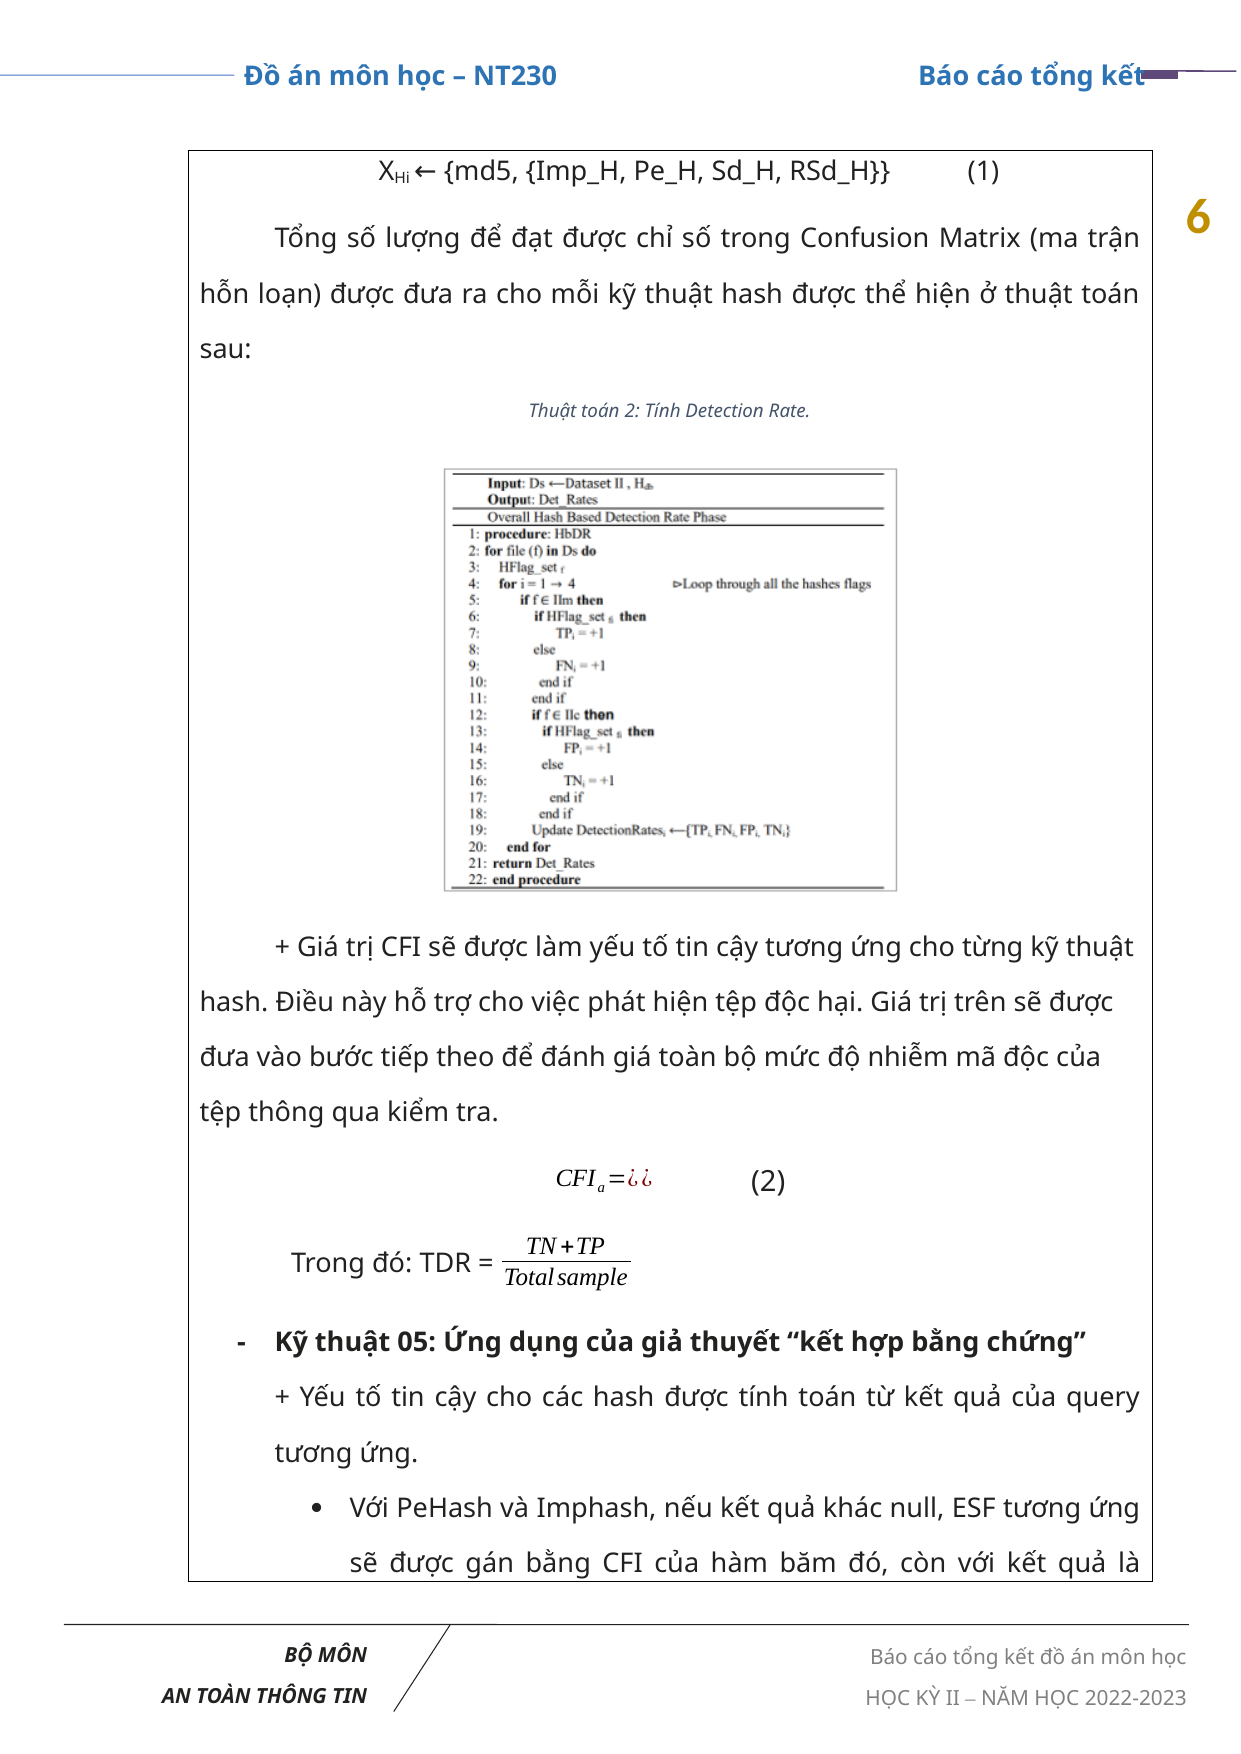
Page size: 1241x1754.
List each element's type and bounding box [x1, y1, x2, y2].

picture [434, 456, 906, 892]
table_header [189, 151, 1152, 1581]
